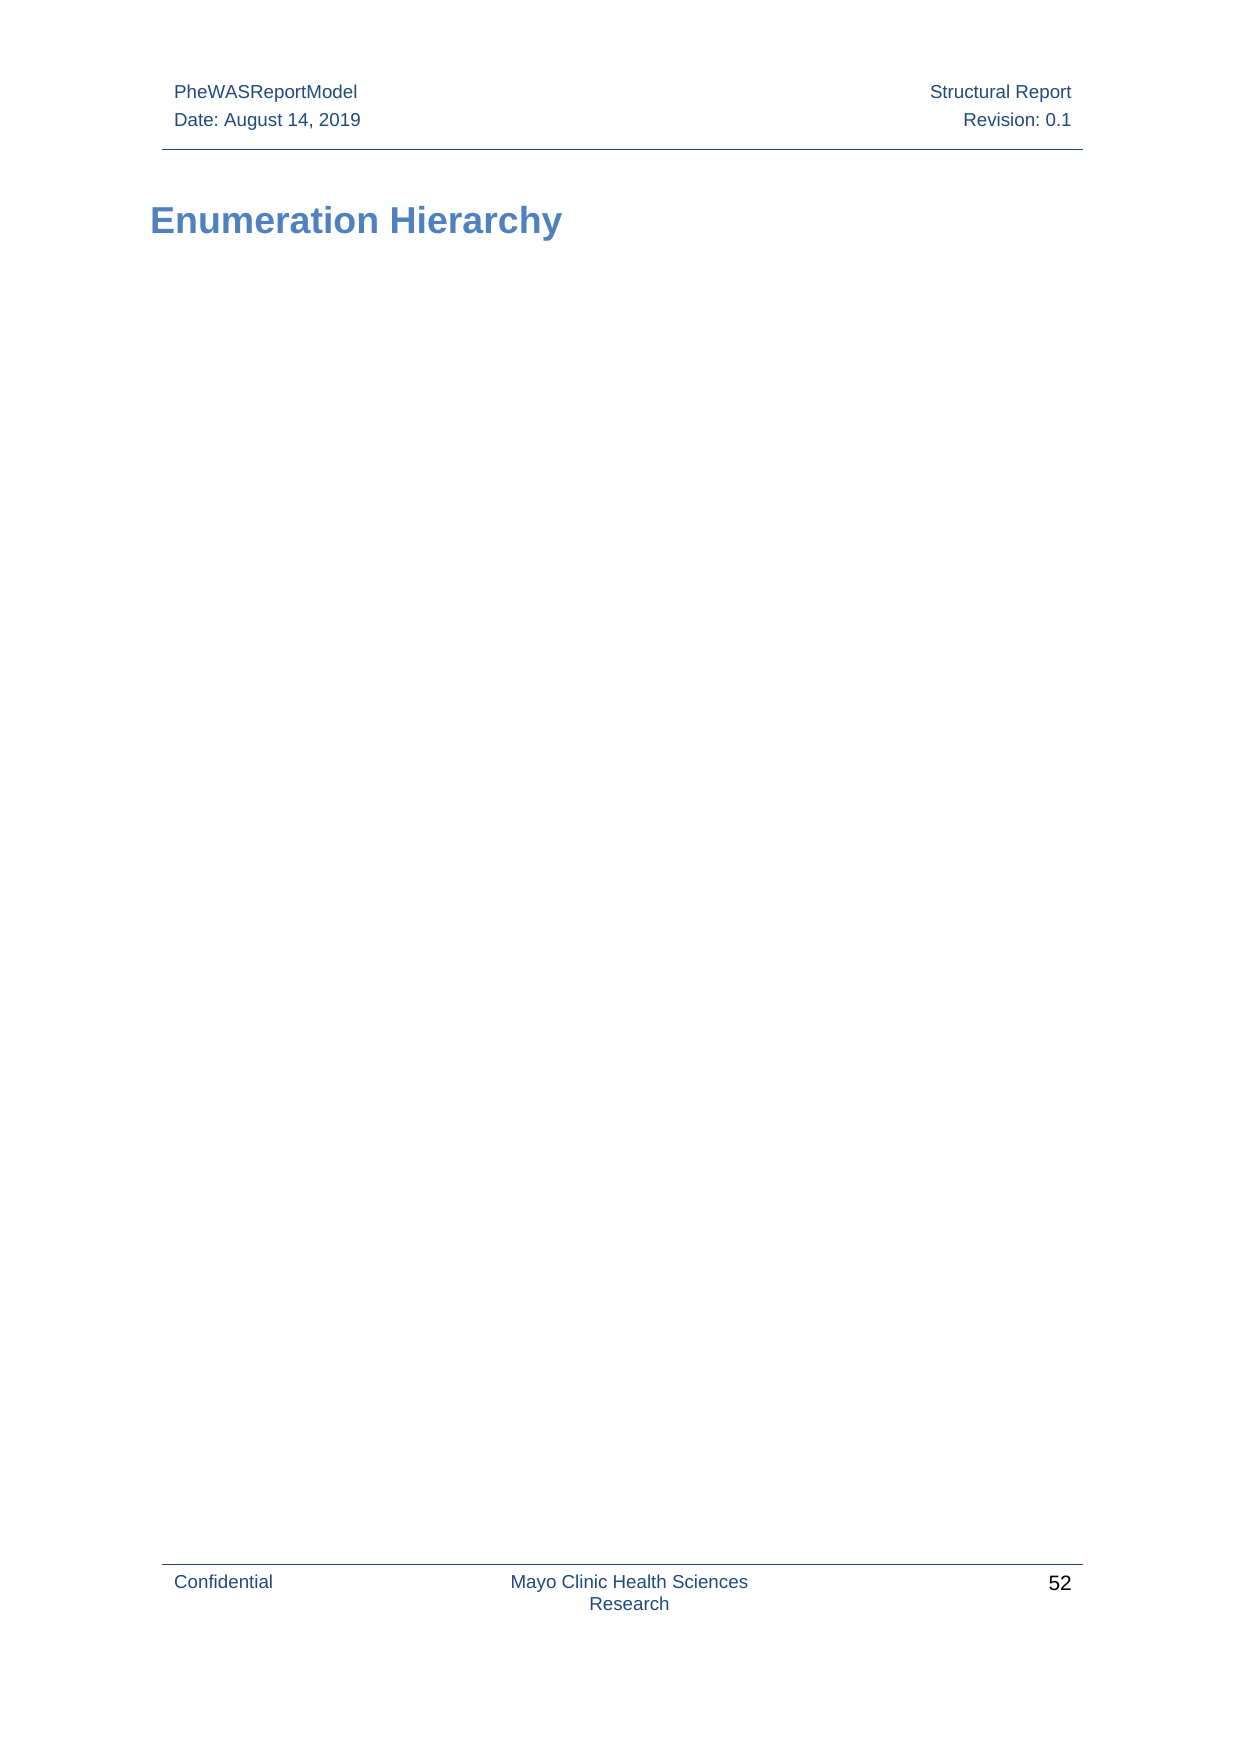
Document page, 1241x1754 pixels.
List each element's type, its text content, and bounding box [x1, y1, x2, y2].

subtitle Enumeration Hierarchy [150, 199, 1090, 242]
